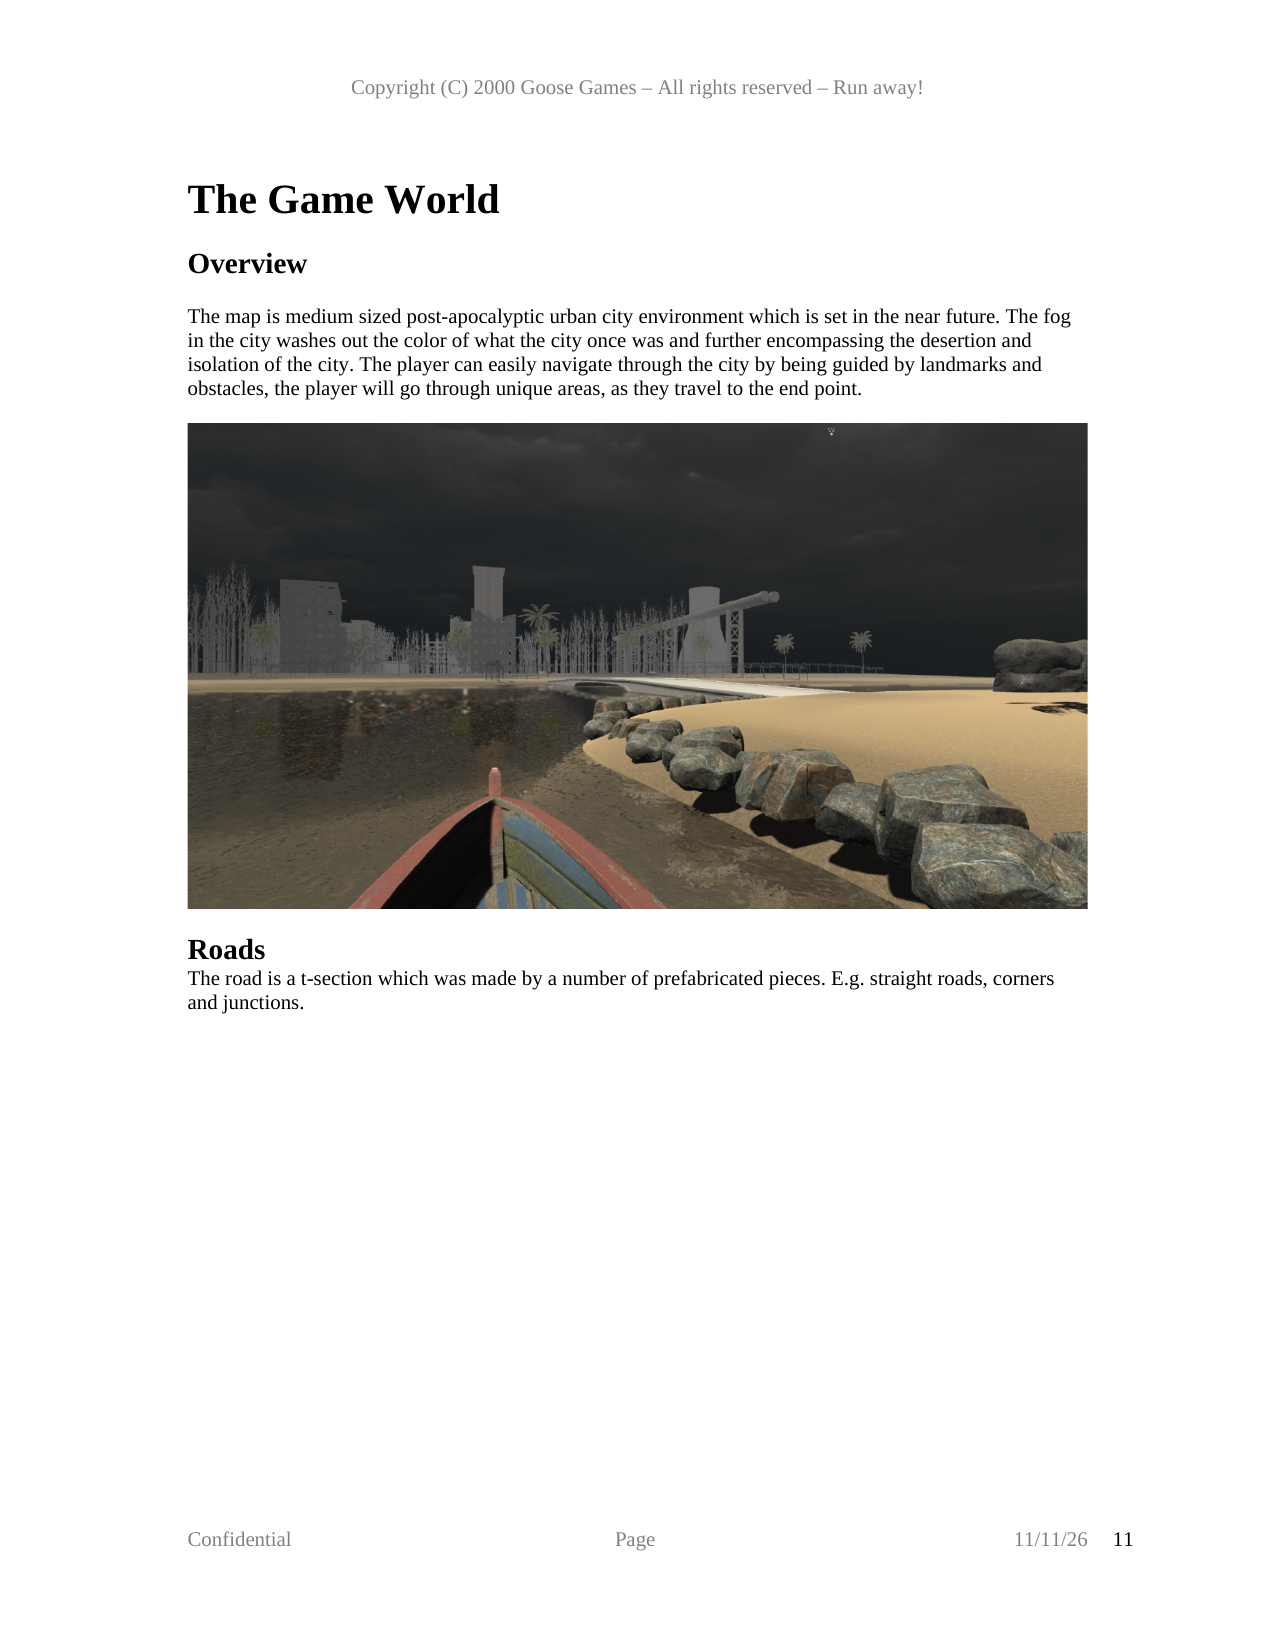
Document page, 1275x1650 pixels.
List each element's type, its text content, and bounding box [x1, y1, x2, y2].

subtitle The Game World [187, 174, 1087, 222]
text The road is a t-section which was made by a number of prefabricated pieces. E.g. straight roads, corners and junctions. [187, 966, 1087, 1014]
subtitle Overview [187, 246, 1087, 279]
text The map is medium sized post-apocalyptic urban city environment which is set in the near future. The fog in the city washes out the color of what the city once was and further encompassing the desertion and isolation of the city. The player can easily navigate through the city by being guided by landmarks and obstacles, the player will go through unique areas, as they travel to the end point. [187, 304, 1087, 400]
picture [187, 423, 1088, 909]
subtitle Roads [187, 932, 1087, 966]
